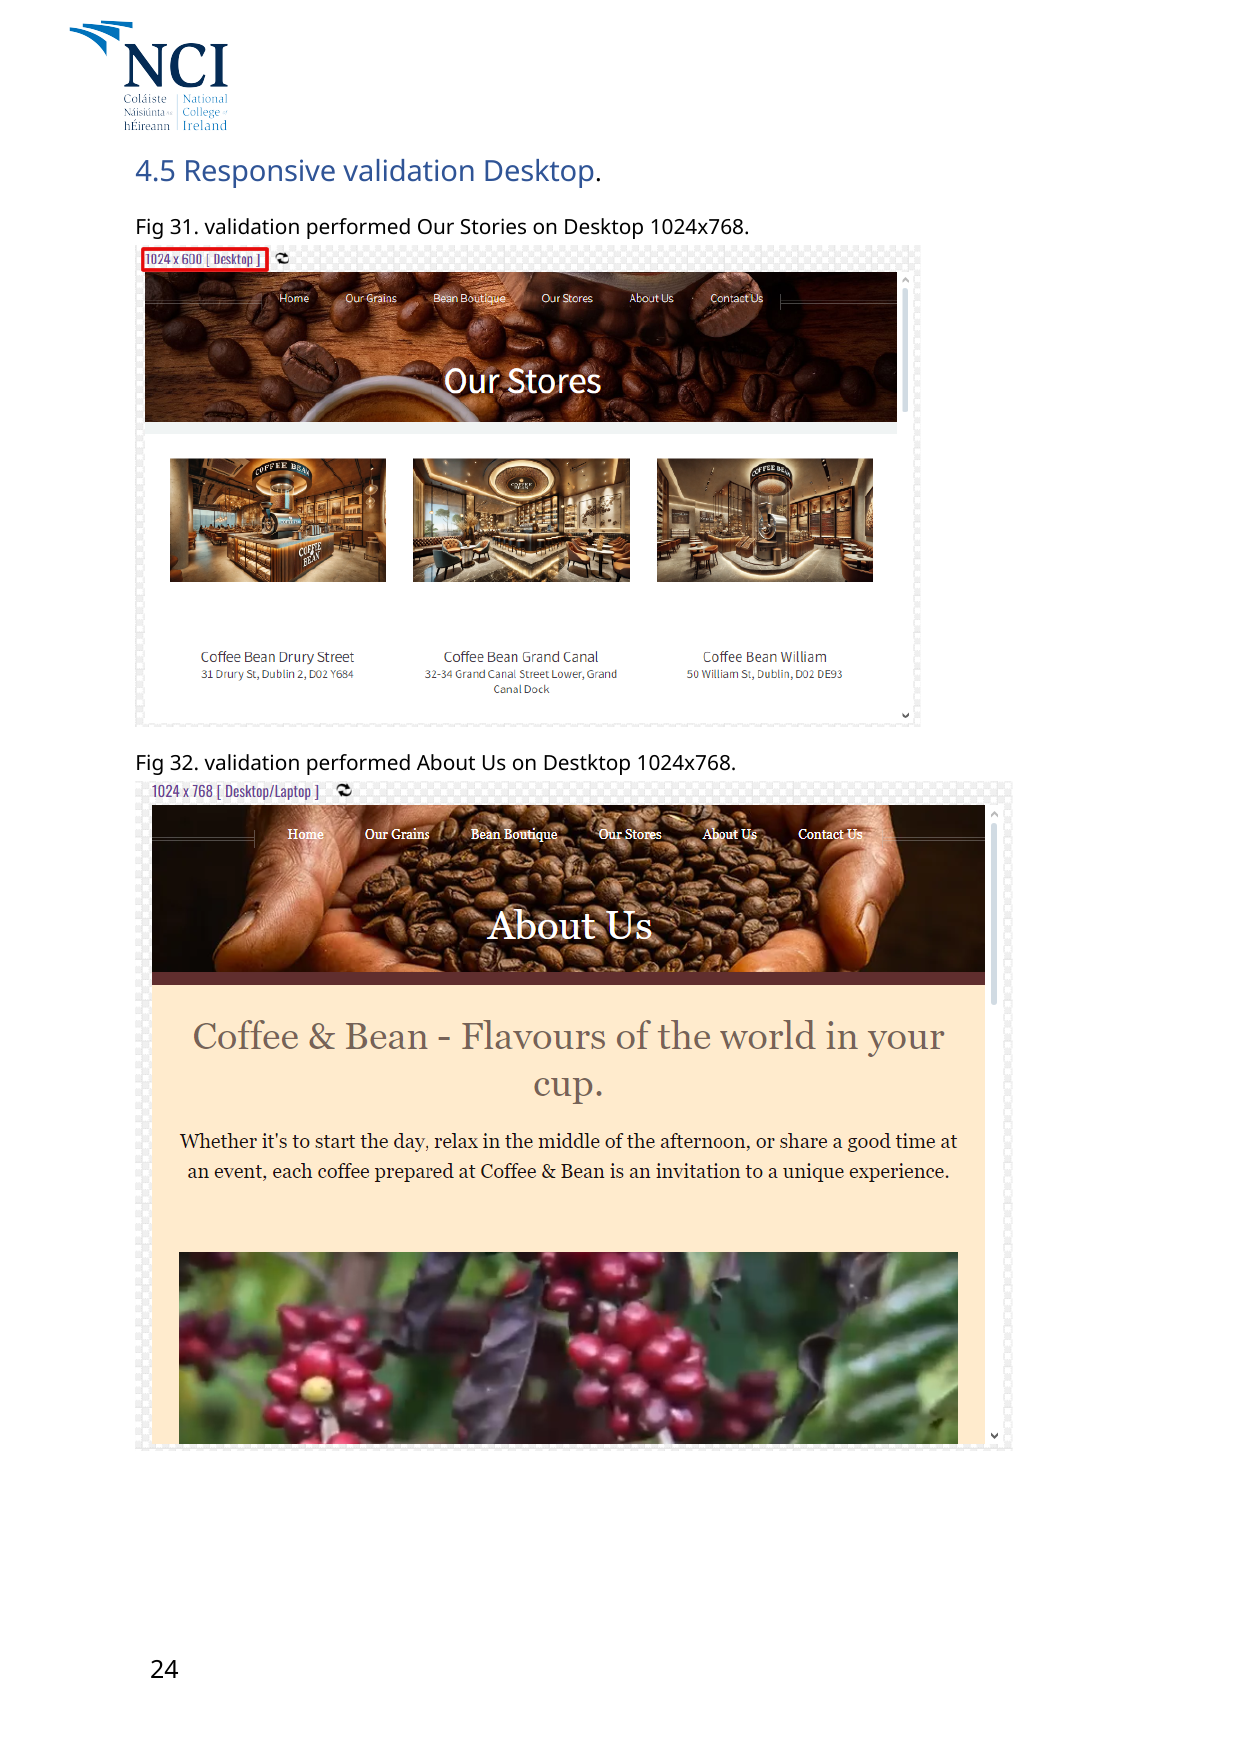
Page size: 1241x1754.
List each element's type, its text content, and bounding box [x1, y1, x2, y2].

picture [58, 11, 239, 140]
text 4.5 Responsive validation Desktop. [135, 150, 1090, 190]
picture [135, 781, 1013, 1451]
picture [135, 245, 921, 727]
